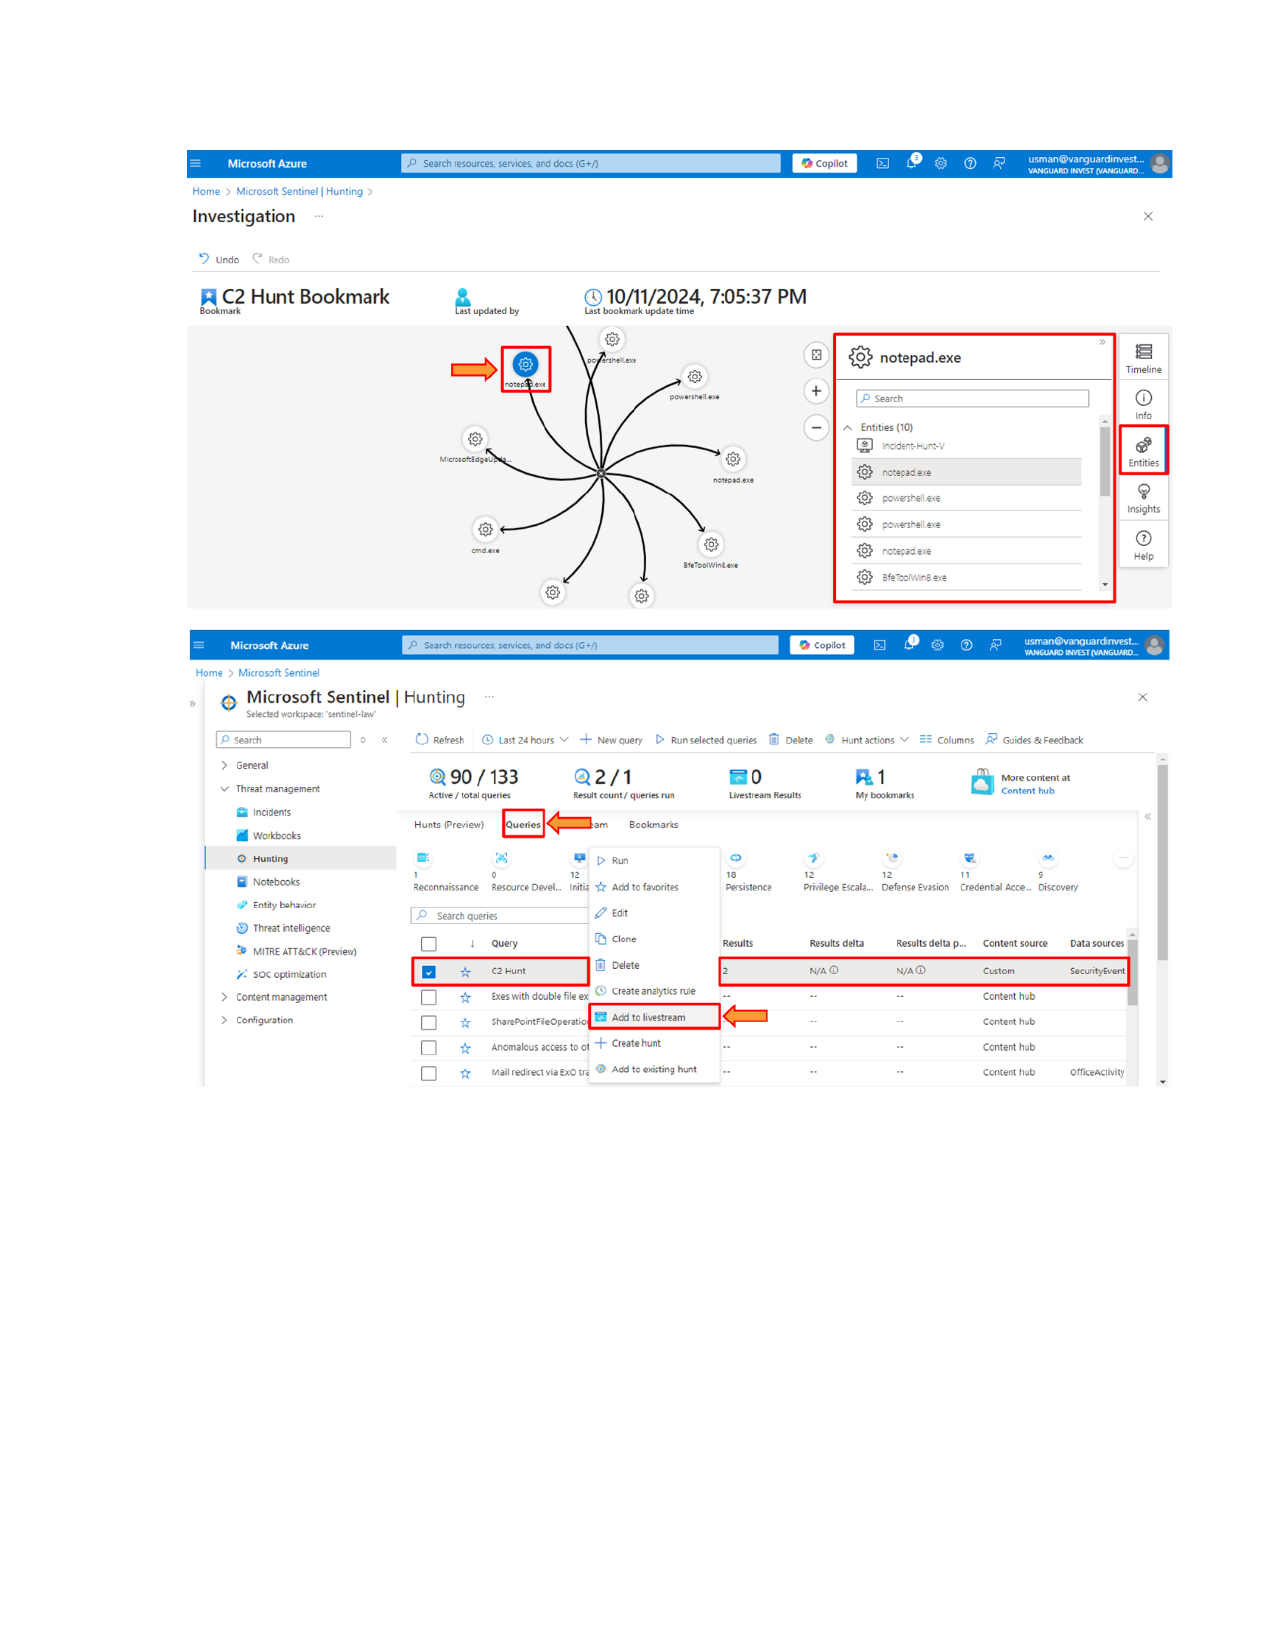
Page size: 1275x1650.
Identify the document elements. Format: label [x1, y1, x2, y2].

picture [189, 629, 1171, 1087]
picture [186, 150, 1173, 609]
